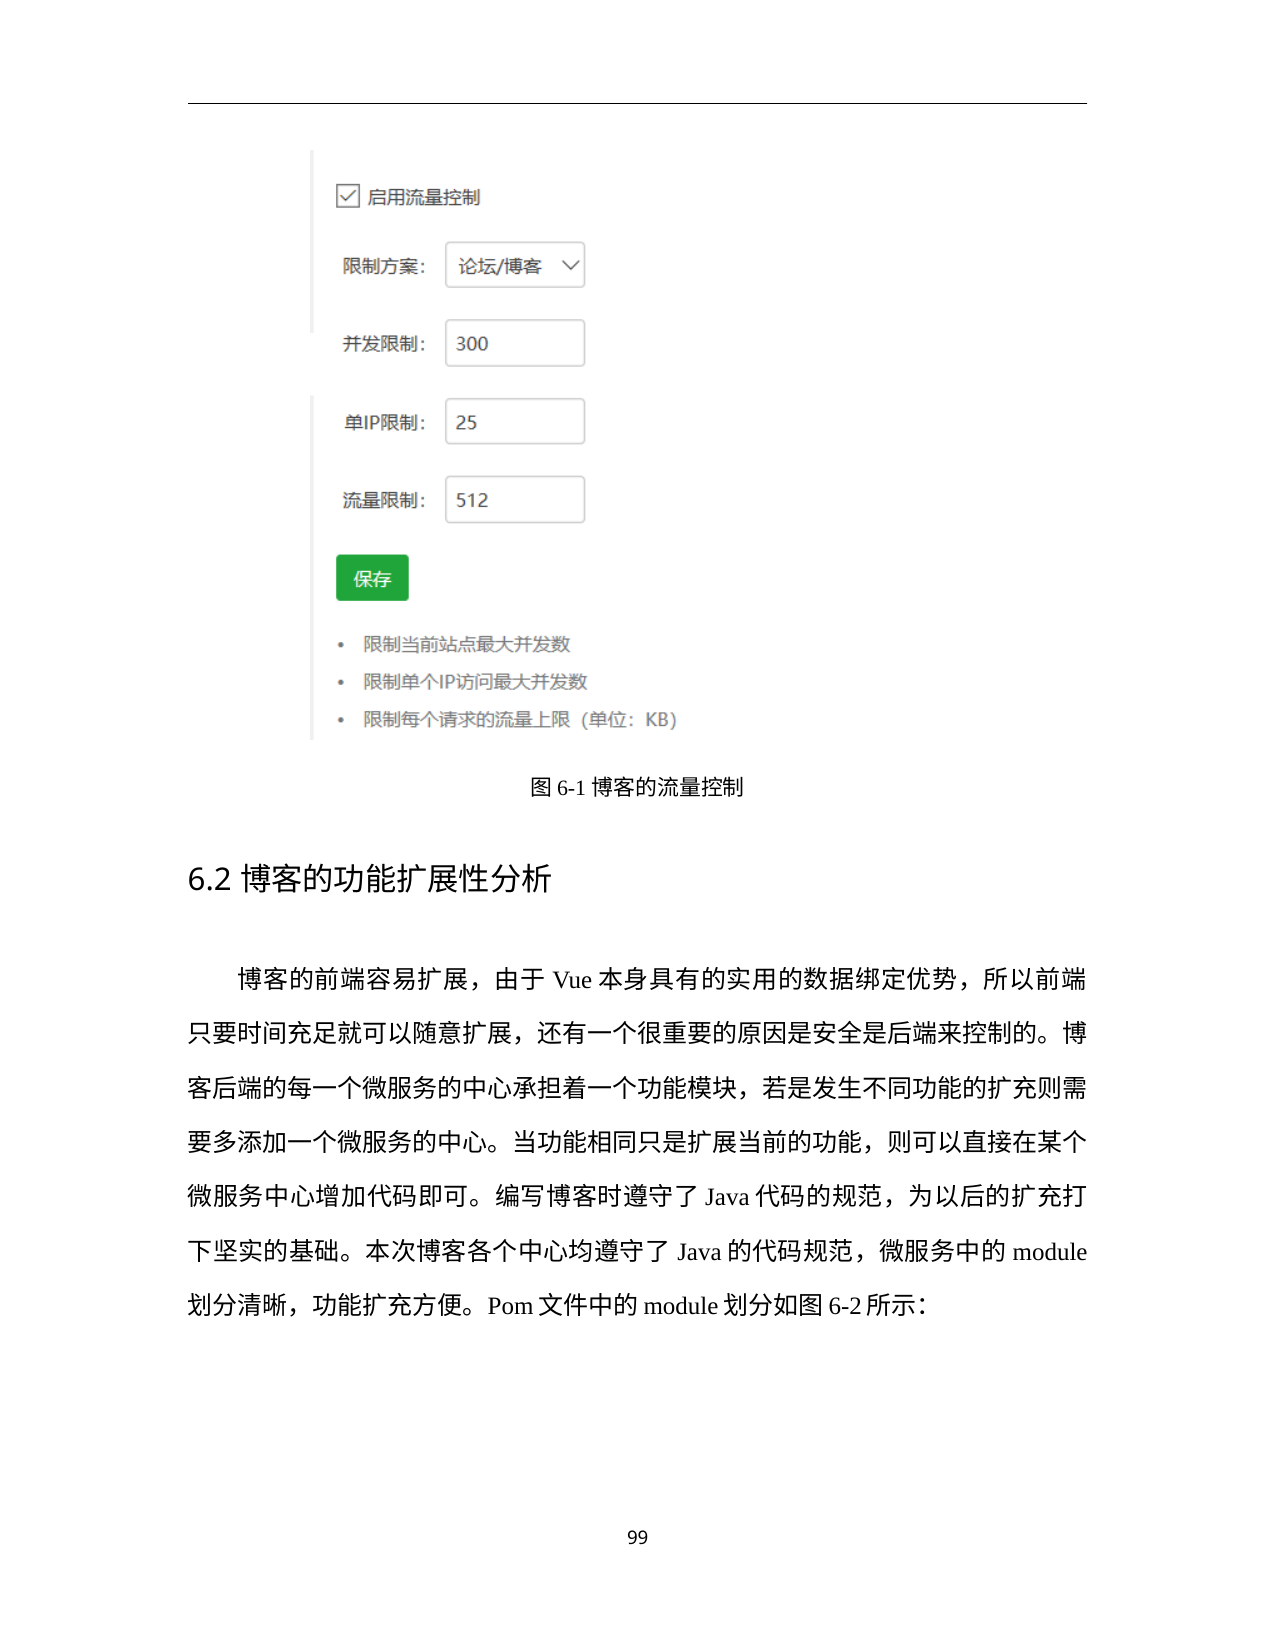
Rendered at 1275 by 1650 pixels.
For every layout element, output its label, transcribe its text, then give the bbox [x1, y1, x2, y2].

subtitle 6.2 博客的功能扩展性分析 [187, 854, 1087, 899]
text 博客的前端容易扩展，由于Vue本身具有的实用的数据绑定优势，所以前端只要时间充足就可以随意扩展，还有一个很重要的原因是安全是后端来控制的。博客后端的每一个微服务的中心承担着一个功能模块，若是发生不同功能的扩充则需要多添加一个微服务的中心。当功能相同只是扩展当前的功能，则可以直接在某个微服务中心增加代码即可。编写博客时遵守了Java代码的规范，为以后的扩充打下坚实的基础。本次博客各个中心均遵守了Java的代码规范，微服务中的module划分清晰，功能扩充方便。Pom文件中的module划分如图6-2所示： [187, 959, 1087, 1322]
text 图6-1 博客的流量控制 [187, 770, 1087, 801]
picture [310, 150, 1015, 740]
